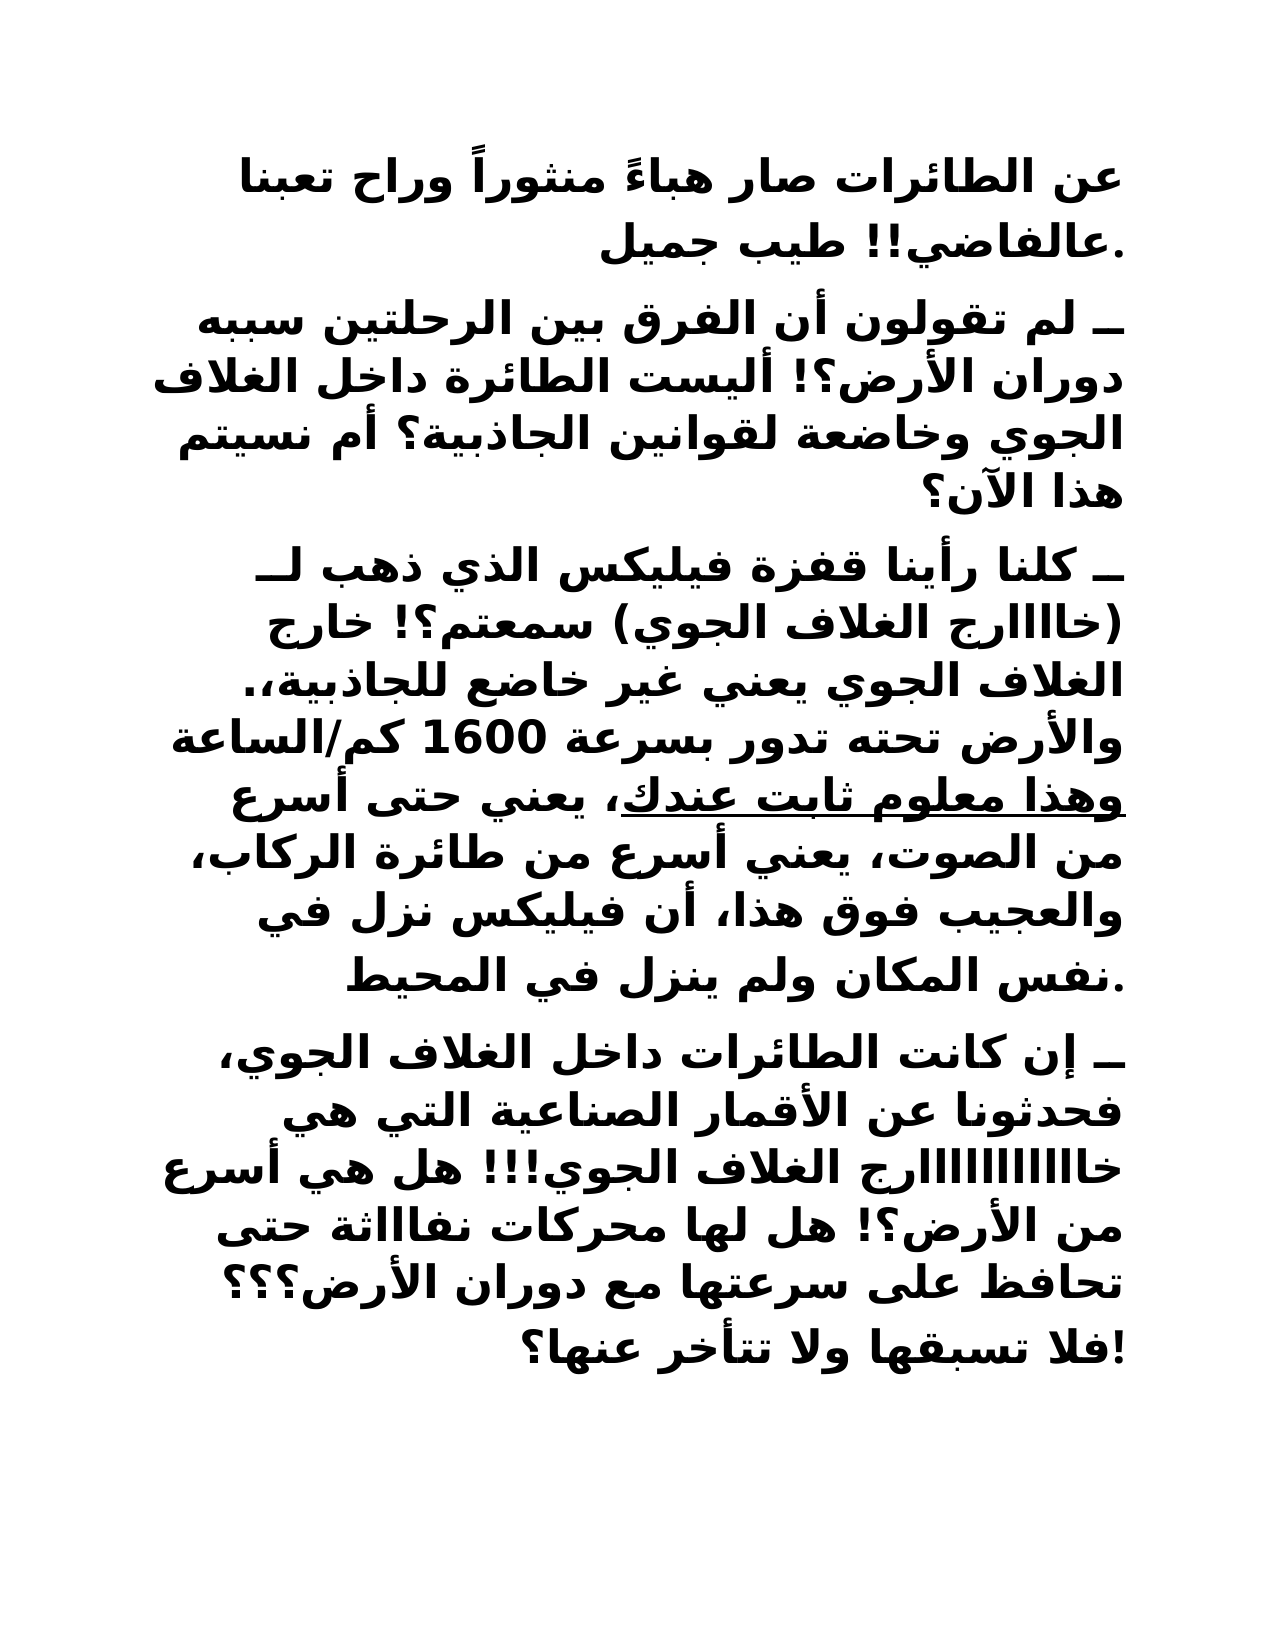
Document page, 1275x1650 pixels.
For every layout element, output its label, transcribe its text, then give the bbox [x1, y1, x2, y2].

text ــ كلنا رأينا قفزة فيليكس الذي ذهب لــ (خاااارج الغلاف الجوي) سمعتم؟! خارج الغلاف الجوي يعني غير خاضع للجاذبية،. والأرض تحته تدور بسرعة 1600 كم/الساعة وهذا معلوم ثابت عندك، يعني حتى أسرع من الصوت، يعني أسرع من طائرة الركاب، والعجيب فوق هذا، أن فيليكس نزل في نفس المكان ولم ينزل في المحيط. [150, 539, 1125, 1004]
text ــ إن كانت الطائرات داخل الغلاف الجوي، فحدثونا عن الأقمار الصناعية التي هي خااااااااااارج الغلاف الجوي!!! هل هي أسرع من الأرض؟! هل لها محركات نفاااثة حتى تحافظ على سرعتها مع دوران الأرض؟؟؟ فلا تسبقها ولا تتأخر عنها؟! [150, 1026, 1125, 1377]
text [150, 150, 1125, 271]
text ــ لم تقولون أن الفرق بين الرحلتين سببه دوران الأرض؟! أليست الطائرة داخل الغلاف الجوي وخاضعة لقوانين الجاذبية؟ أم نسيتم هذا الآن؟ [150, 292, 1125, 518]
